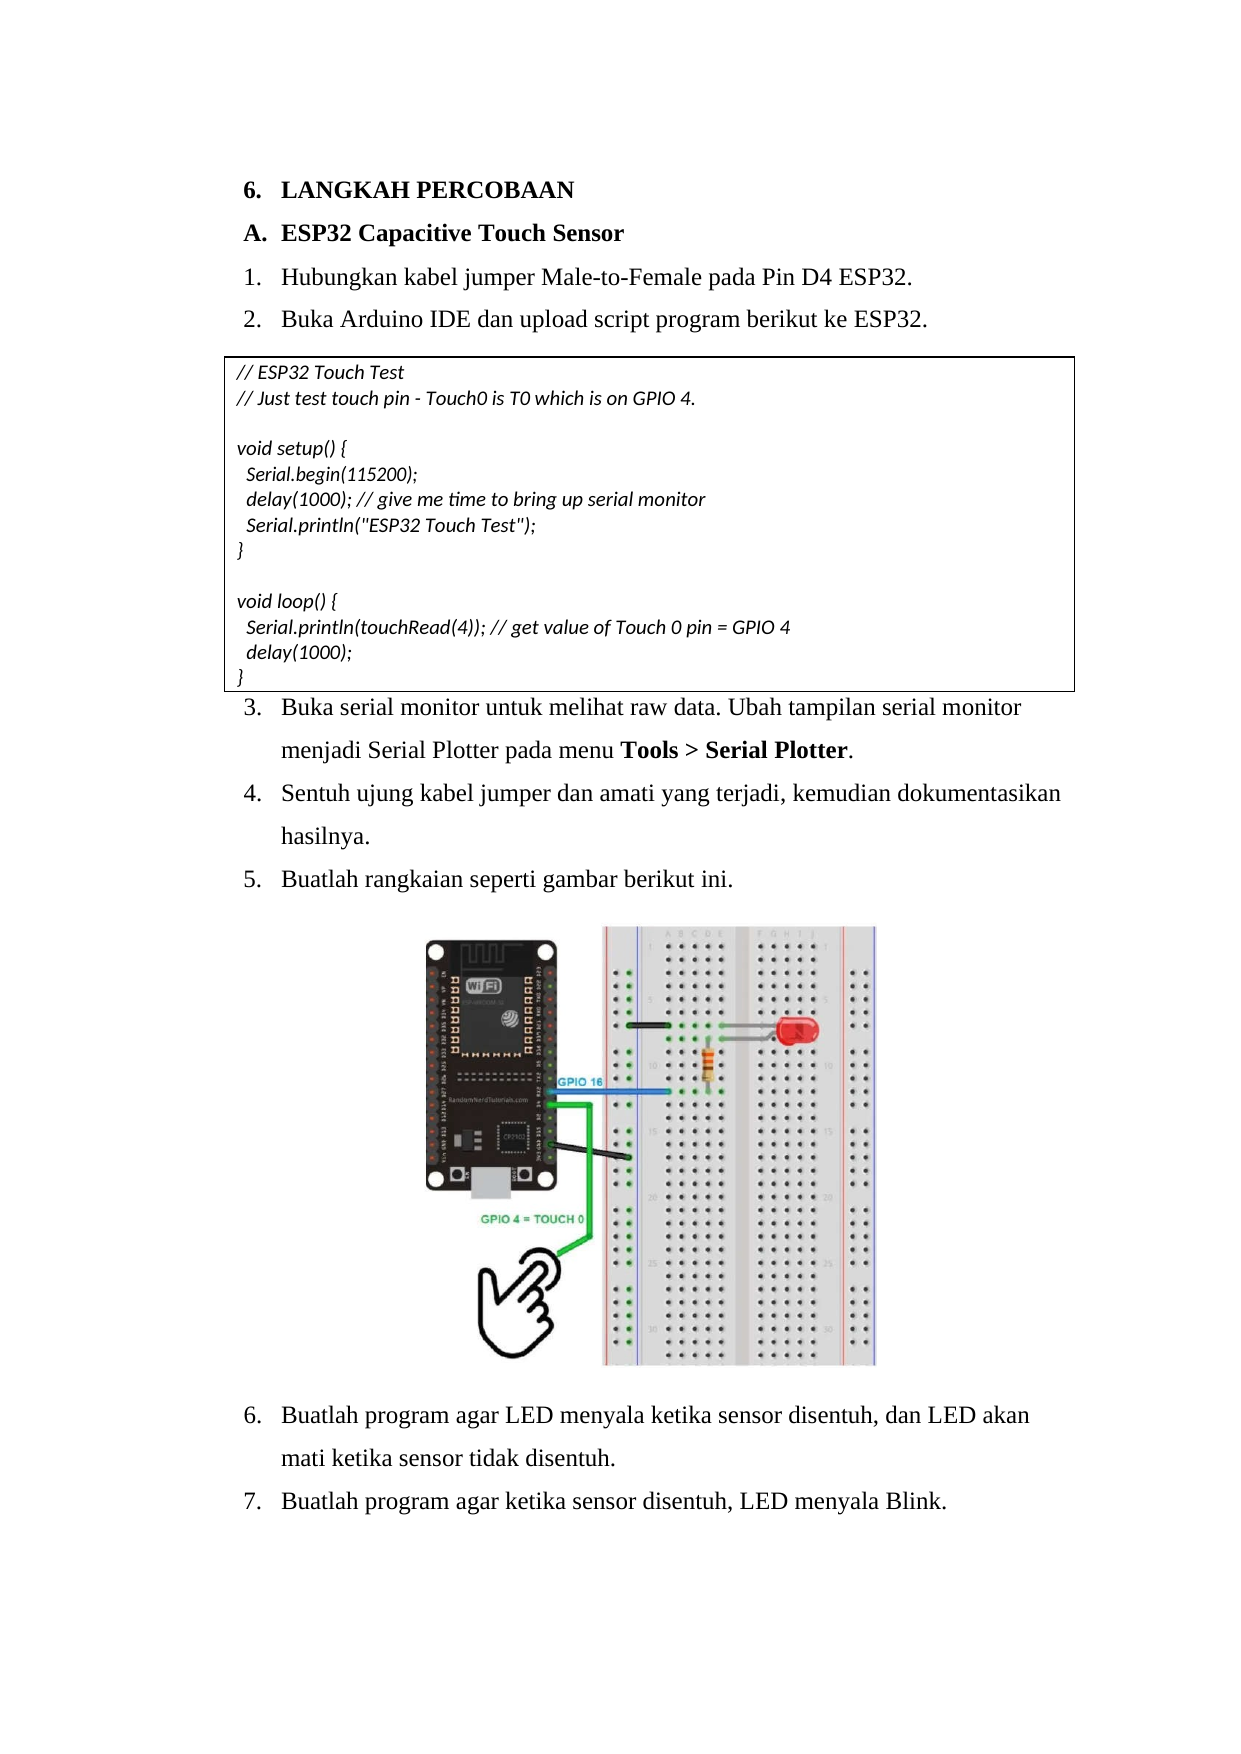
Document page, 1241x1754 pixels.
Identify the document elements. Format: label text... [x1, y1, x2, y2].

list Buka serial monitor untuk melihat raw data. Ubah tampilan serial monitor menjadi Serial Plotter pada menu Tools > Serial Plotter. [243, 692, 1022, 764]
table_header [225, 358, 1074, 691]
list Buatlah program agar ketika sensor disentuh, LED menyala Blink. [243, 1486, 1113, 1515]
list Hubungkan kabel jumper Male-to-Female pada Pin D4 ESP32. [243, 262, 1113, 290]
picture [424, 922, 877, 1368]
subtitle LANGKAH PERCOBAAN [243, 175, 1113, 204]
list ESP32 Capacitive Touch Sensor [243, 218, 1113, 247]
list Sentuh ujung kabel jumper dan amati yang terjadi, kemudian dokumentasikan hasilnya. [243, 778, 1062, 850]
list Buatlah rangkaian seperti gambar berikut ini. [243, 864, 1113, 893]
list Buka Arduino IDE dan upload script program berikut ke ESP32. [243, 304, 1113, 333]
